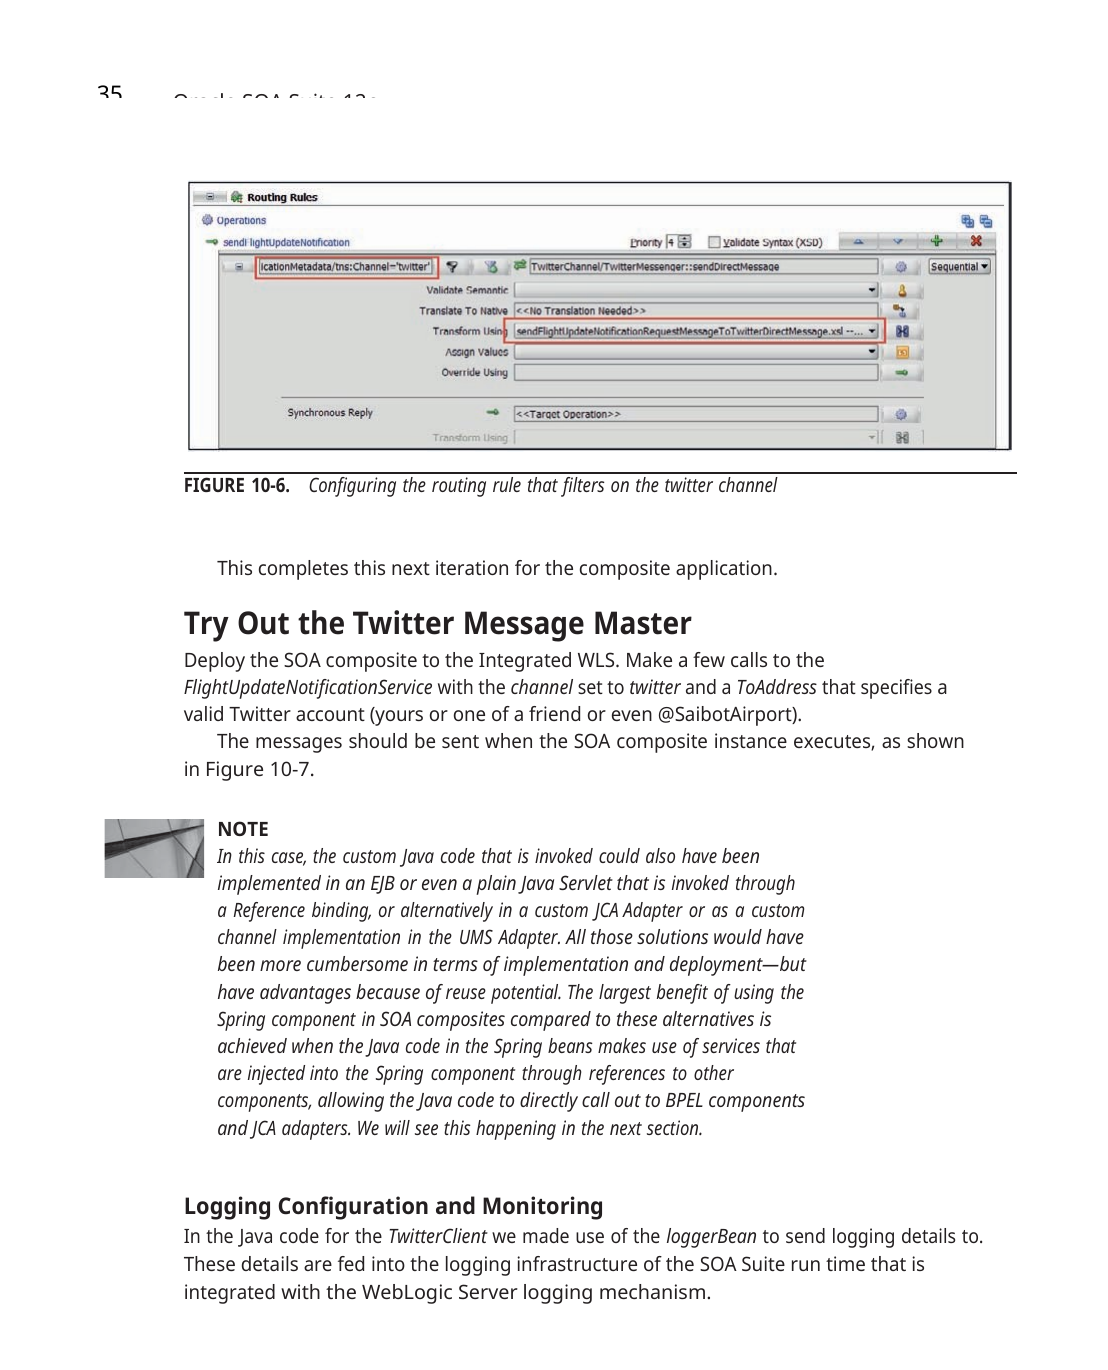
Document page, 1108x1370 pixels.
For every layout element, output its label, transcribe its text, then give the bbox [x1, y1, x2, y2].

picture [104, 819, 205, 878]
text Deploy the SOA composite to the Integrated WLS. Make a few calls to the FlightUpdateNotificationService with the channel set to twitter and a ToAddress that specifies a valid Twitter account (yours or one of a friend or even @SaibotAirport). [184, 646, 975, 727]
text The messages should be sent when the SOA composite instance executes, as shown in Figure 10-7. [184, 728, 969, 782]
text This completes this next iteration for the composite application. [217, 554, 1107, 581]
text FIGURE 10-6. Configuring the routing rule that filters on the twitter channel [184, 471, 1107, 497]
subtitle NOTE [217, 815, 1107, 842]
text In the Java code for the TwitterClient we made use of the loggerBean to send logging details to. These details are fed into the logging infrastructure of the SOA Suite run time that is integrated with the WebLogic Server logging mechanism. [184, 1223, 1014, 1305]
text Logging Configuration and Monitoring [184, 1190, 1107, 1221]
subtitle Try Out the Twitter Message Master [184, 601, 1107, 644]
text In this case, the custom Java code that is invoked could also have been implemented in an EJB or even a plain Java Servlet that is invoked through a Reference binding, or alternatively in a custom JCA Adapter or as a custom channel implementation in the UMS Adapter. All those solutions would have been more cumbersome in terms of implementation and deployment—but have advantages because of reuse potential. The largest benefit of using the Spring component in SOA composites compared to these alternatives is achieved when the Java code in the Spring beans makes use of services that are injected into the Spring component through references to other components, allowing the Java code to directly call out to BPEL components and JCA adapters. We will see this happening in the next section. [217, 842, 808, 1141]
picture [187, 180, 1012, 452]
